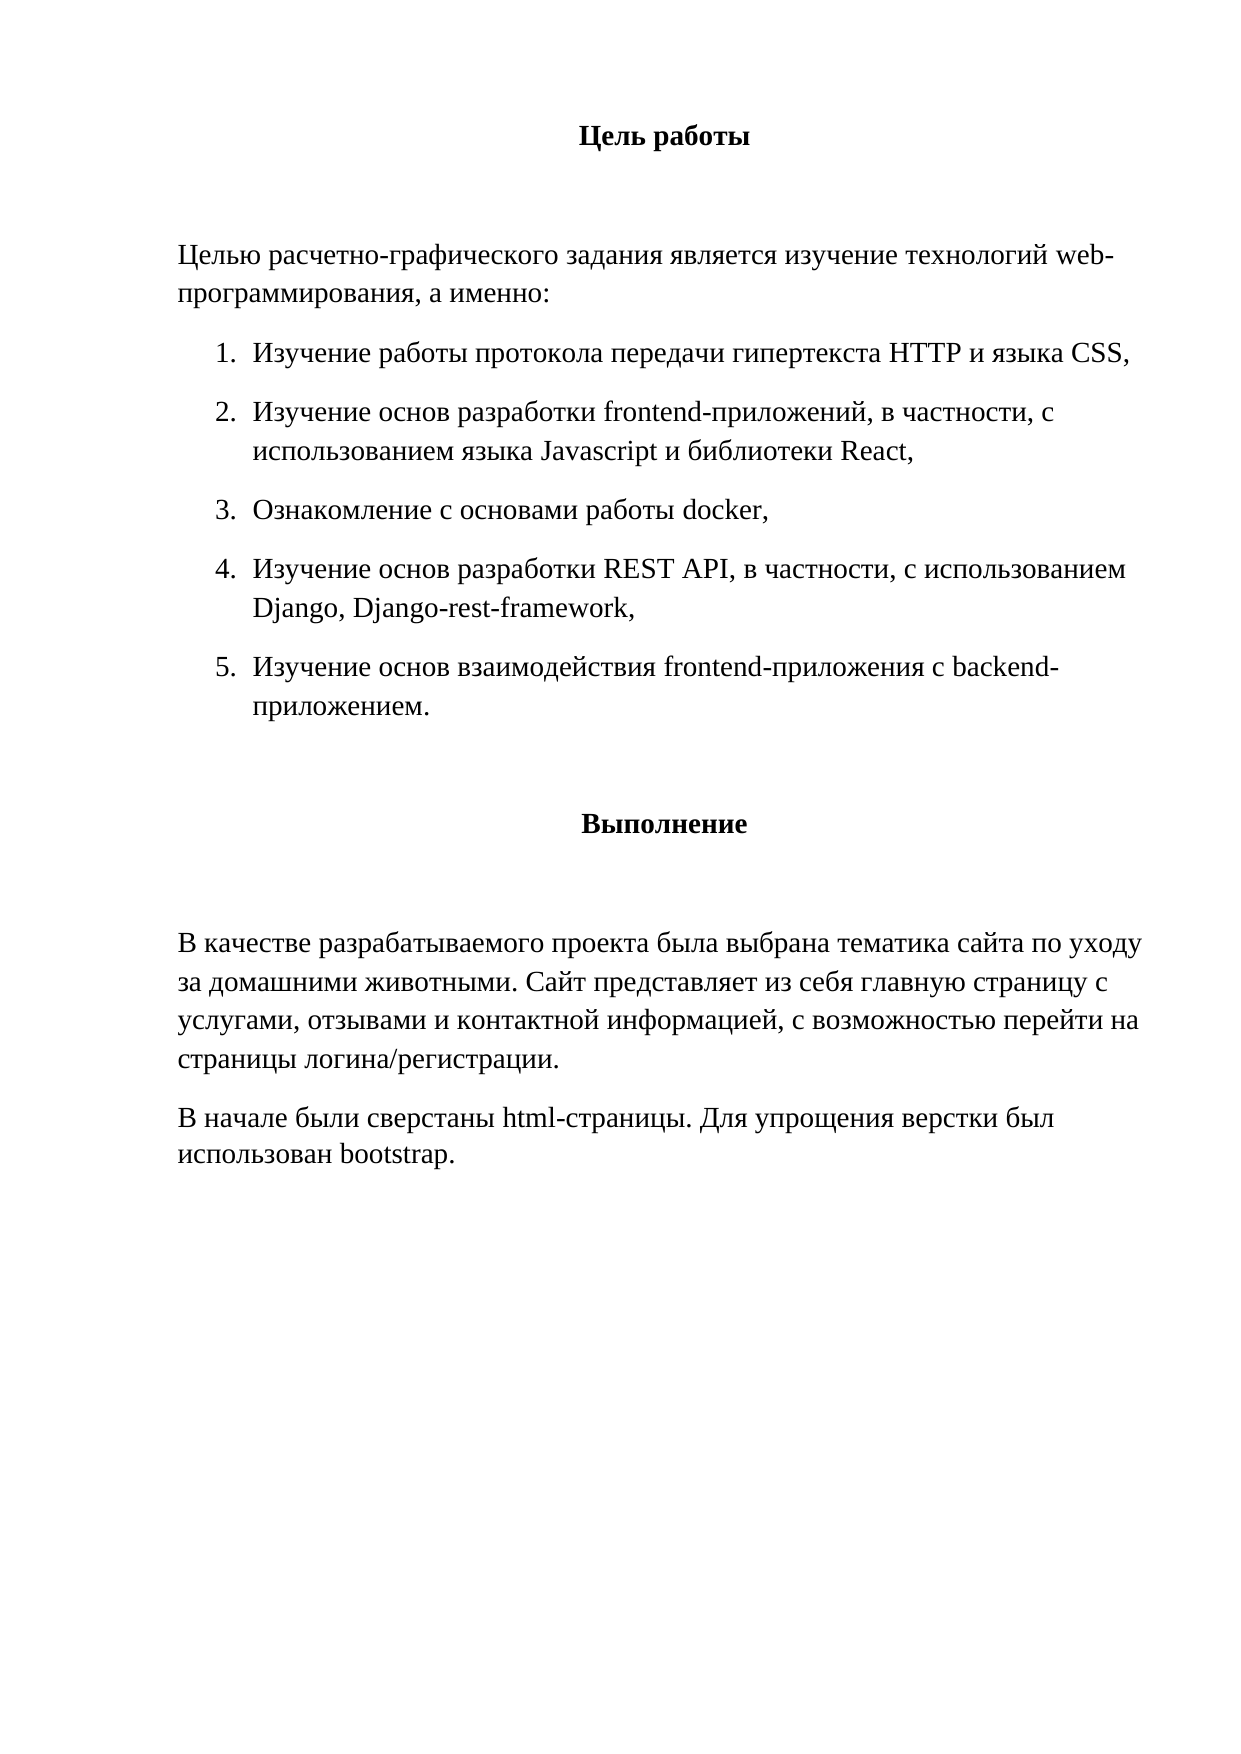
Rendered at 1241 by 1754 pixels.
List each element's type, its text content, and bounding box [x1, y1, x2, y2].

list Изучение основ взаимодействия frontend-приложения с backend-приложением. [215, 649, 1152, 721]
list Ознакомление с основами работы docker, [215, 492, 1152, 526]
list Изучение основ разработки frontend-приложений, в частности, с использованием языка Javascript и библиотеки React, [215, 394, 1152, 466]
text В начале были сверстаны html-страницы. Для упрощения верстки был использован bootstrap. [177, 1100, 1152, 1170]
text В качестве разрабатываемого проекта была выбрана тематика сайта по уходу за домашними животными. Сайт представляет из себя главную страницу с услугами, отзывами и контактной информацией, с возможностью перейти на страницы логина/регистрации. [177, 925, 1152, 1074]
list Изучение работы протокола передачи гипертекста HTTP и языка CSS, [215, 335, 1152, 368]
text Целью расчетно-графического задания является изучение технологий web-программирования, а именно: [177, 237, 1152, 309]
text Цель работы [177, 118, 1152, 152]
text Выполнение [177, 807, 1152, 840]
list Изучение основ разработки REST API, в частности, с использованием Django, Django-rest-framework, [215, 551, 1152, 623]
